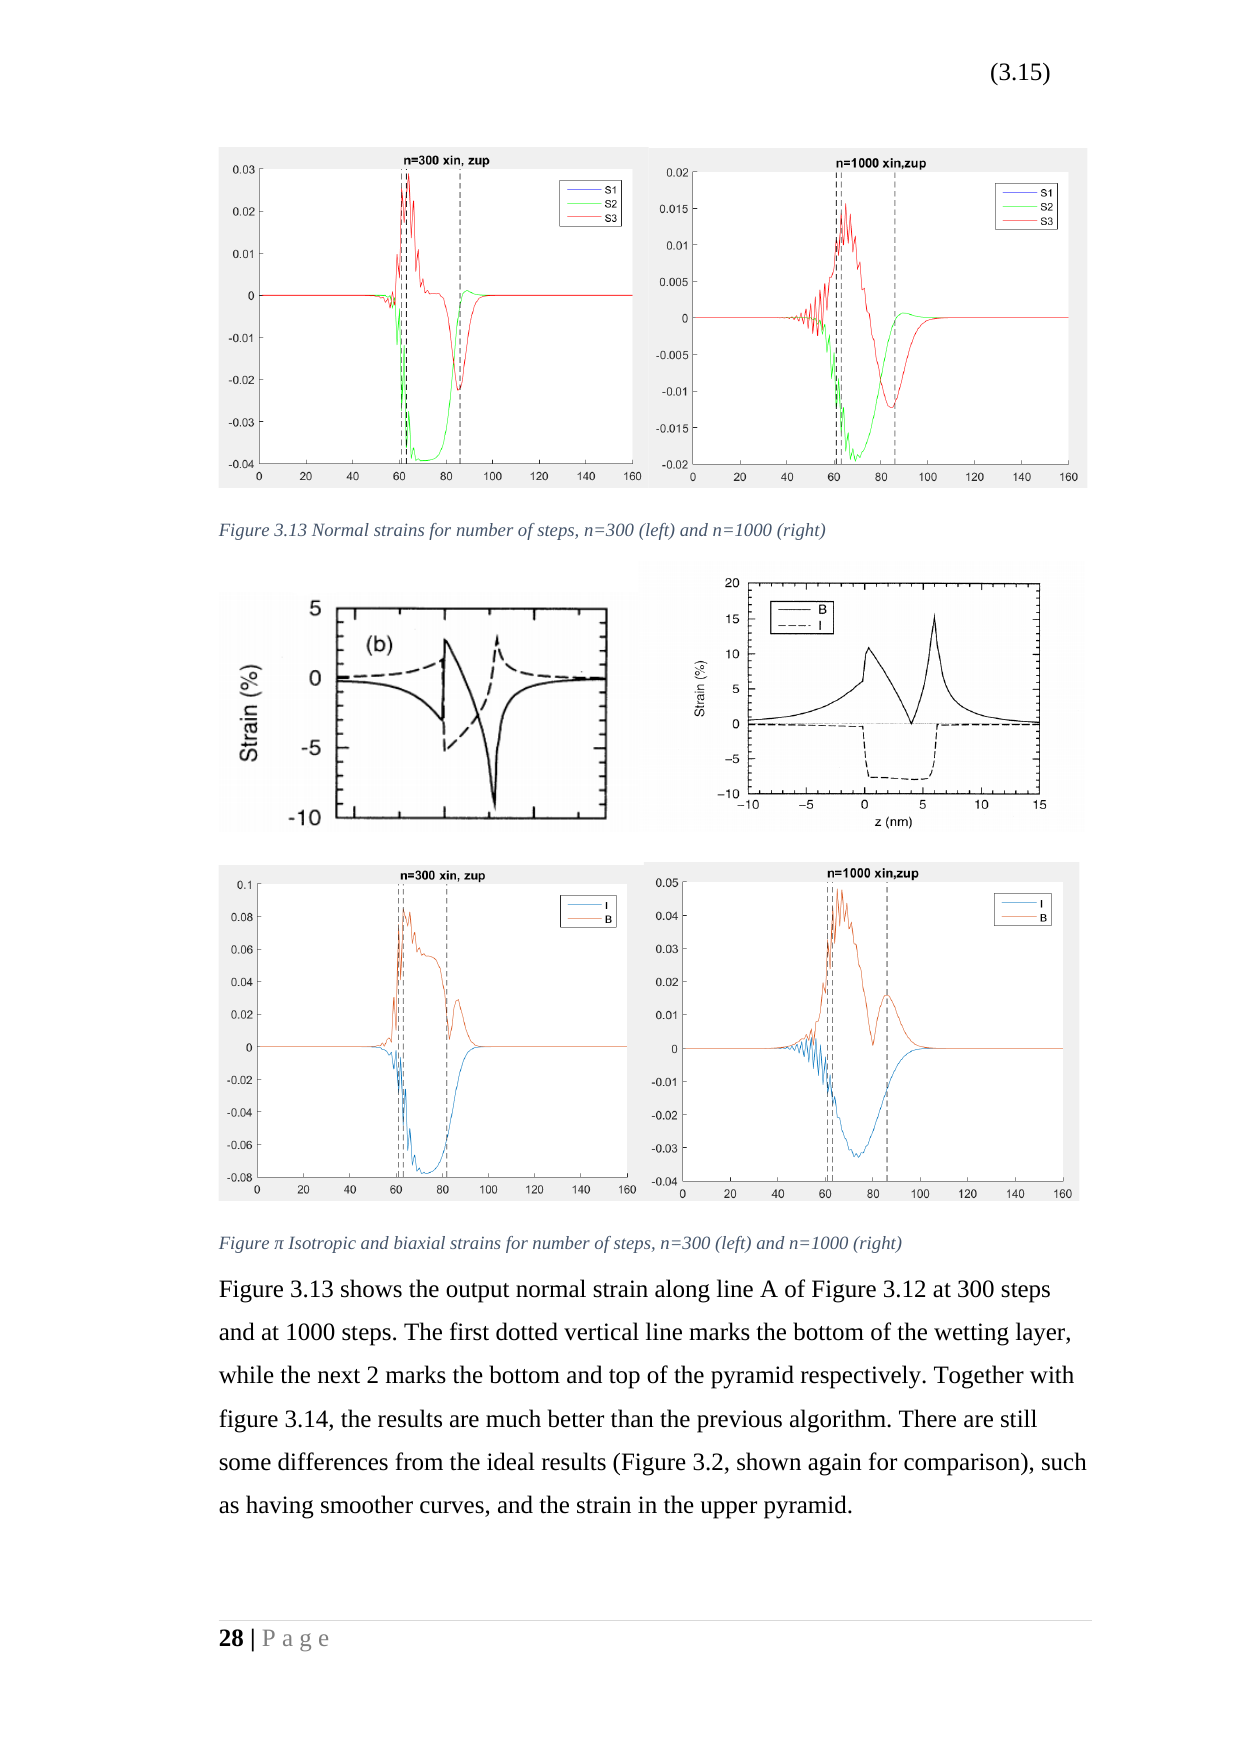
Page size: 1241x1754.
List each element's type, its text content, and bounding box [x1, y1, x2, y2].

text Figure π Isotropic and biaxial strains for number of steps, n=300 (left) and n=1000 (right) [218, 1232, 1092, 1253]
text Figure 3.13 Normal strains for number of steps, n=300 (left) and n=1000 (right) [218, 519, 1092, 541]
picture [218, 862, 1080, 1201]
picture [218, 147, 1088, 488]
text Figure 3.13 shows the output normal strain along line A of Figure 3.12 at 300 steps and at 1000 steps. The first dotted vertical line marks the bottom of the wetting layer, while the next 2 marks the bottom and top of the pyramid respectively. Together with figure 3.14, the results are much better than the previous algorithm. There are still some differences from the ideal results (Figure 3.2, shown again for comparison), such as having smoother curves, and the strain in the upper pyramid. [218, 1274, 1092, 1519]
picture [218, 561, 1085, 832]
